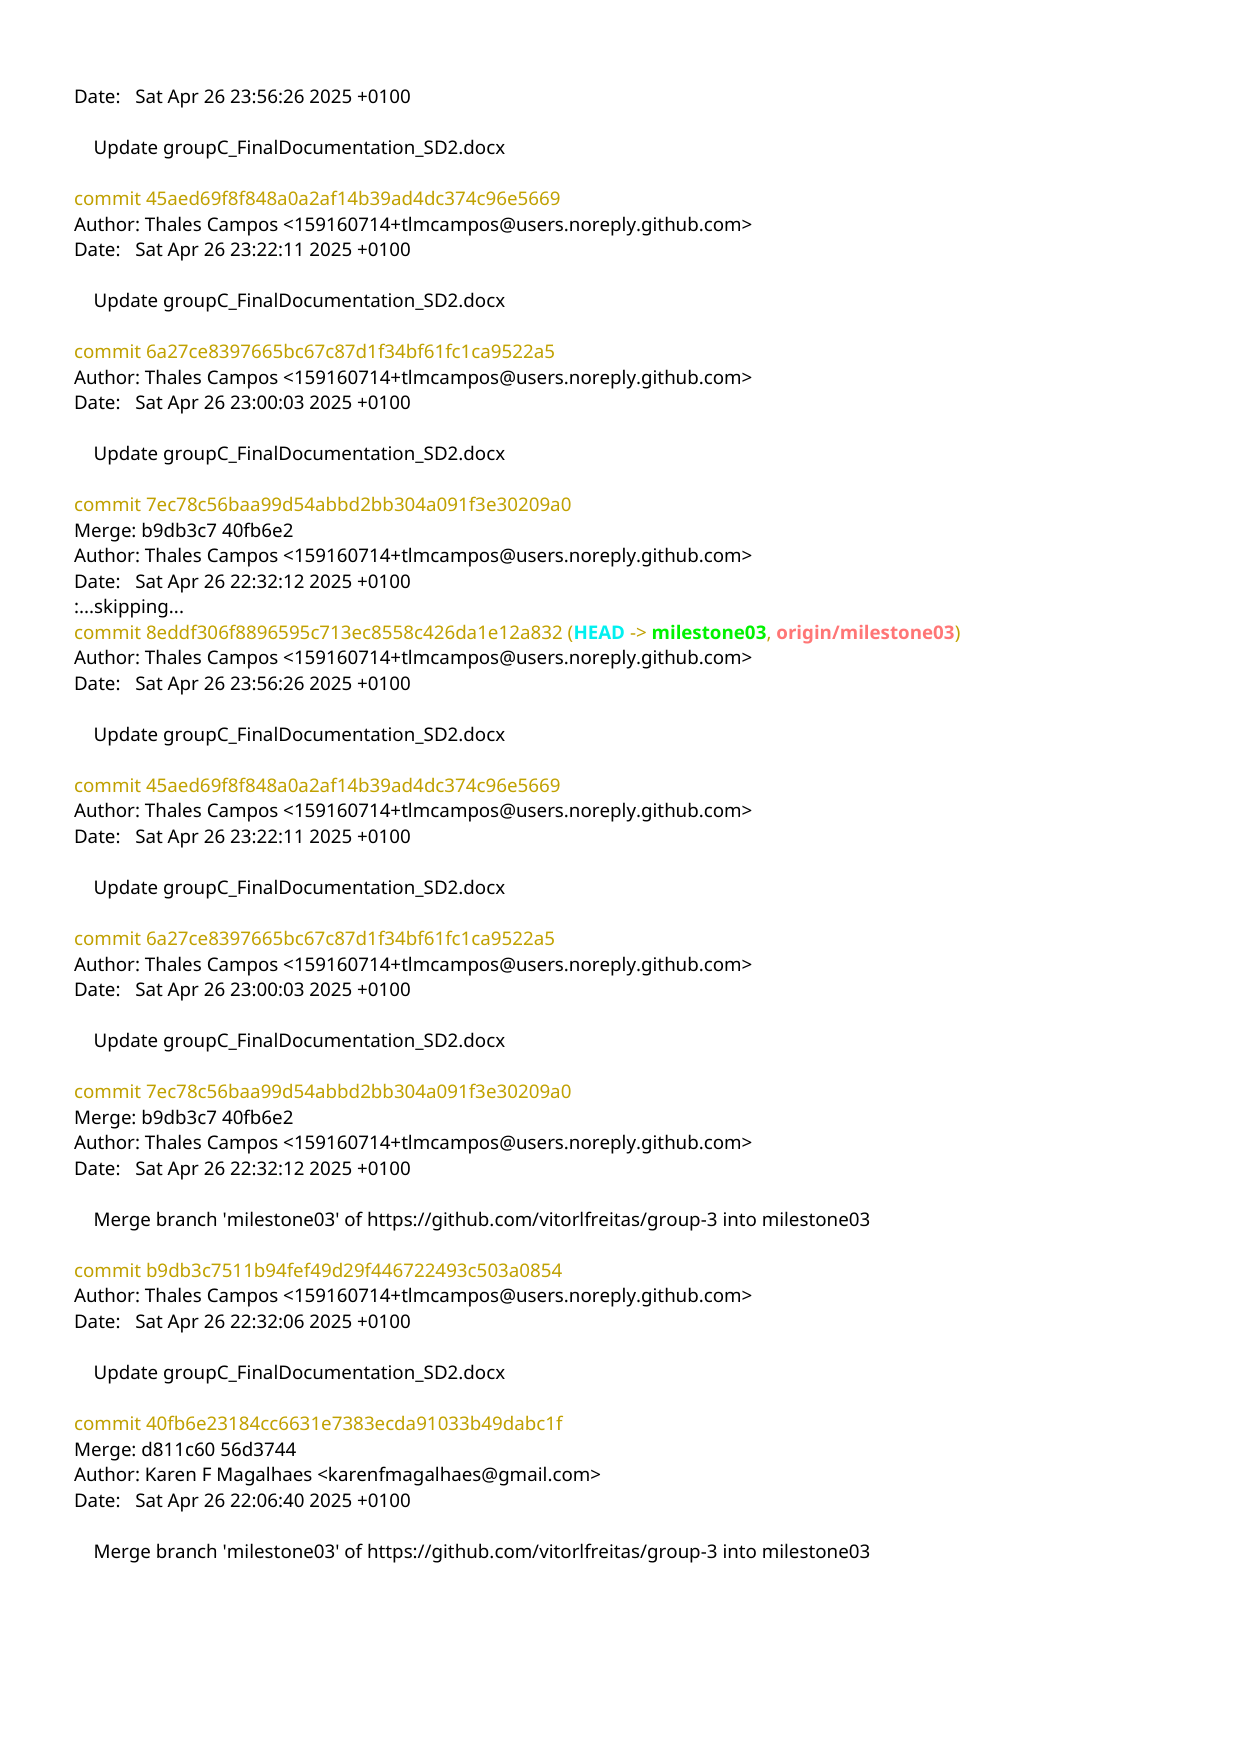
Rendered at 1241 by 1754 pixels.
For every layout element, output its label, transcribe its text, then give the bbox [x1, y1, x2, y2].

text Date: Sat Apr 26 22:32:06 2025 +0100 [74, 1308, 1181, 1334]
text commit b9db3c7511b94fef49d29f446722493c503a0854 [74, 1257, 1181, 1283]
text Author: Thales Campos <159160714+tlmcampos@users.noreply.github.com> [74, 798, 1181, 823]
text Merge branch 'milestone03' of https://github.com/vitorlfreitas/group-3 into milestone03 [74, 1538, 1181, 1563]
text Author: Thales Campos <159160714+tlmcampos@users.noreply.github.com> [74, 951, 1181, 976]
text Author: Thales Campos <159160714+tlmcampos@users.noreply.github.com> [74, 1283, 1181, 1308]
text commit 7ec78c56baa99d54abbd2bb304a091f3e30209a0 [74, 1078, 1181, 1104]
text Update groupC_FinalDocumentation_SD2.docx [74, 287, 1181, 313]
text Update groupC_FinalDocumentation_SD2.docx [74, 721, 1181, 747]
text commit 45aed69f8f848a0a2af14b39ad4dc374c96e5669 [74, 772, 1181, 798]
text Author: Thales Campos <159160714+tlmcampos@users.noreply.github.com> [74, 543, 1181, 568]
text commit 40fb6e23184cc6631e7383ecda91033b49dabc1f [74, 1410, 1181, 1436]
text Merge branch 'milestone03' of https://github.com/vitorlfreitas/group-3 into milestone03 [74, 1206, 1181, 1232]
text Merge: b9db3c7 40fb6e2 [74, 517, 1181, 543]
text Author: Thales Campos <159160714+tlmcampos@users.noreply.github.com> [74, 1129, 1181, 1155]
text Date: Sat Apr 26 23:56:26 2025 +0100 [74, 670, 1181, 696]
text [74, 1461, 1181, 1487]
text Date: Sat Apr 26 23:00:03 2025 +0100 [74, 976, 1181, 1002]
text Update groupC_FinalDocumentation_SD2.docx [74, 134, 1181, 160]
text Date: Sat Apr 26 22:32:12 2025 +0100 [74, 1155, 1181, 1181]
text commit 6a27ce8397665bc67c87d1f34bf61fc1ca9522a5 [74, 925, 1181, 951]
text Update groupC_FinalDocumentation_SD2.docx [74, 1027, 1181, 1053]
text Merge: d811c60 56d3744 [74, 1436, 1181, 1461]
text commit 8eddf306f8896595c713ec8558c426da1e12a832 (HEAD -> milestone03, origin/milestone03) [74, 619, 1181, 645]
text commit 45aed69f8f848a0a2af14b39ad4dc374c96e5669 [74, 185, 1181, 211]
text Author: Thales Campos <159160714+tlmcampos@users.noreply.github.com> [74, 645, 1181, 670]
text Update groupC_FinalDocumentation_SD2.docx [74, 1359, 1181, 1385]
text Merge: b9db3c7 40fb6e2 [74, 1104, 1181, 1129]
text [74, 211, 1181, 236]
text Date: Sat Apr 26 23:22:11 2025 +0100 [74, 823, 1181, 849]
text commit 7ec78c56baa99d54abbd2bb304a091f3e30209a0 [74, 492, 1181, 517]
text :...skipping... [74, 594, 1181, 619]
text Author: Thales Campos <159160714+tlmcampos@users.noreply.github.com> [74, 364, 1181, 389]
text commit 6a27ce8397665bc67c87d1f34bf61fc1ca9522a5 [74, 338, 1181, 364]
text Date: Sat Apr 26 23:56:26 2025 +0100 [74, 83, 1181, 109]
text Update groupC_FinalDocumentation_SD2.docx [74, 874, 1181, 900]
text Date: Sat Apr 26 22:06:40 2025 +0100 [74, 1487, 1181, 1512]
text Date: Sat Apr 26 23:22:11 2025 +0100 [74, 236, 1181, 262]
text Date: Sat Apr 26 22:32:12 2025 +0100 [74, 568, 1181, 594]
text Update groupC_FinalDocumentation_SD2.docx [74, 441, 1181, 466]
text Date: Sat Apr 26 23:00:03 2025 +0100 [74, 389, 1181, 415]
